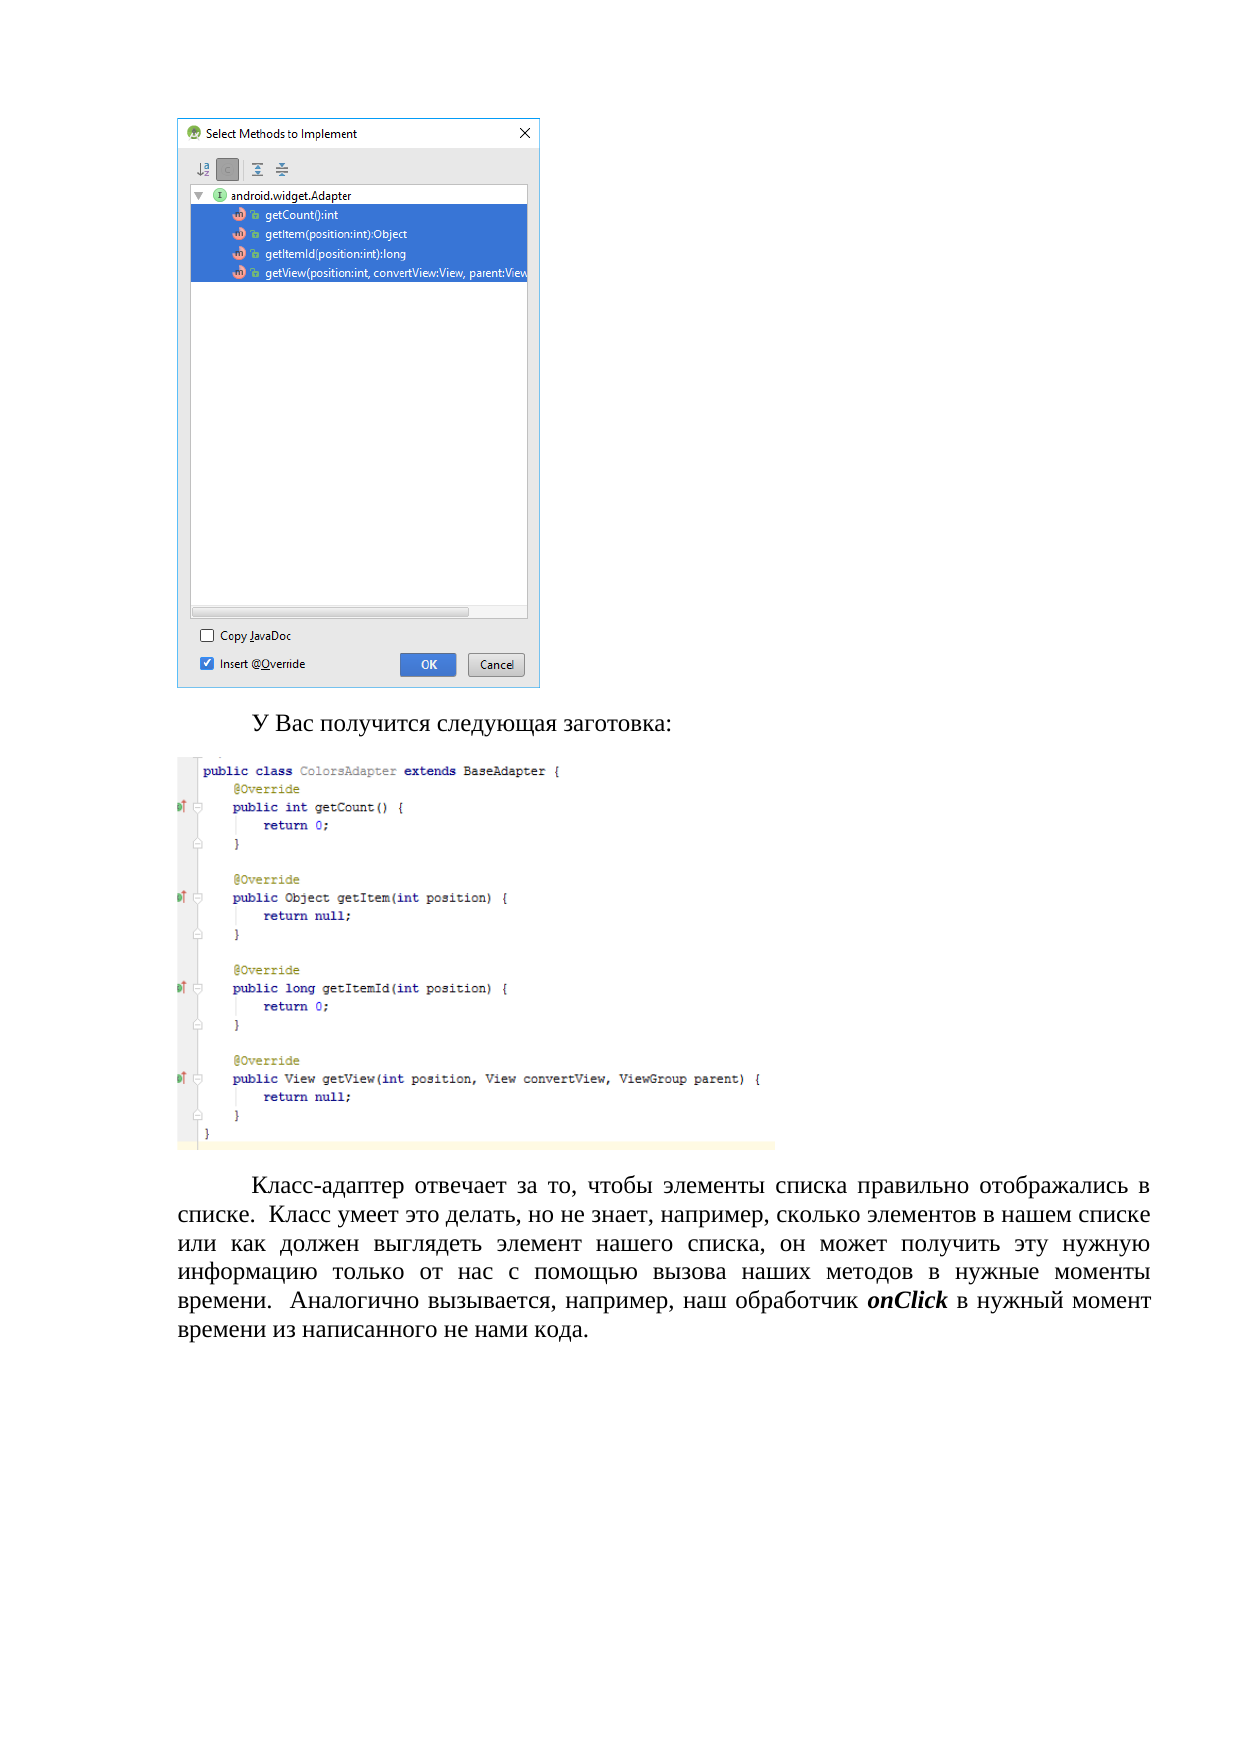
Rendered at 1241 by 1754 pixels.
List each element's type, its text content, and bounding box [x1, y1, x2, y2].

picture [177, 757, 775, 1150]
text У Вас получится следующая заготовка: [177, 708, 1152, 737]
picture [177, 118, 540, 688]
text Класс-адаптер отвечает за то, чтобы элементы списка правильно отображались в списке. Класс умеет это делать, но не знает, например, сколько элементов в нашем списке или как должен выглядеть элемент нашего списка, он может получить эту нужную информацию только от нас с помощью вызова наших методов в нужные моменты времени. Аналогично вызывается, например, наш обработчик onClick в нужный момент времени из написанного не нами кода. [177, 1170, 1152, 1343]
